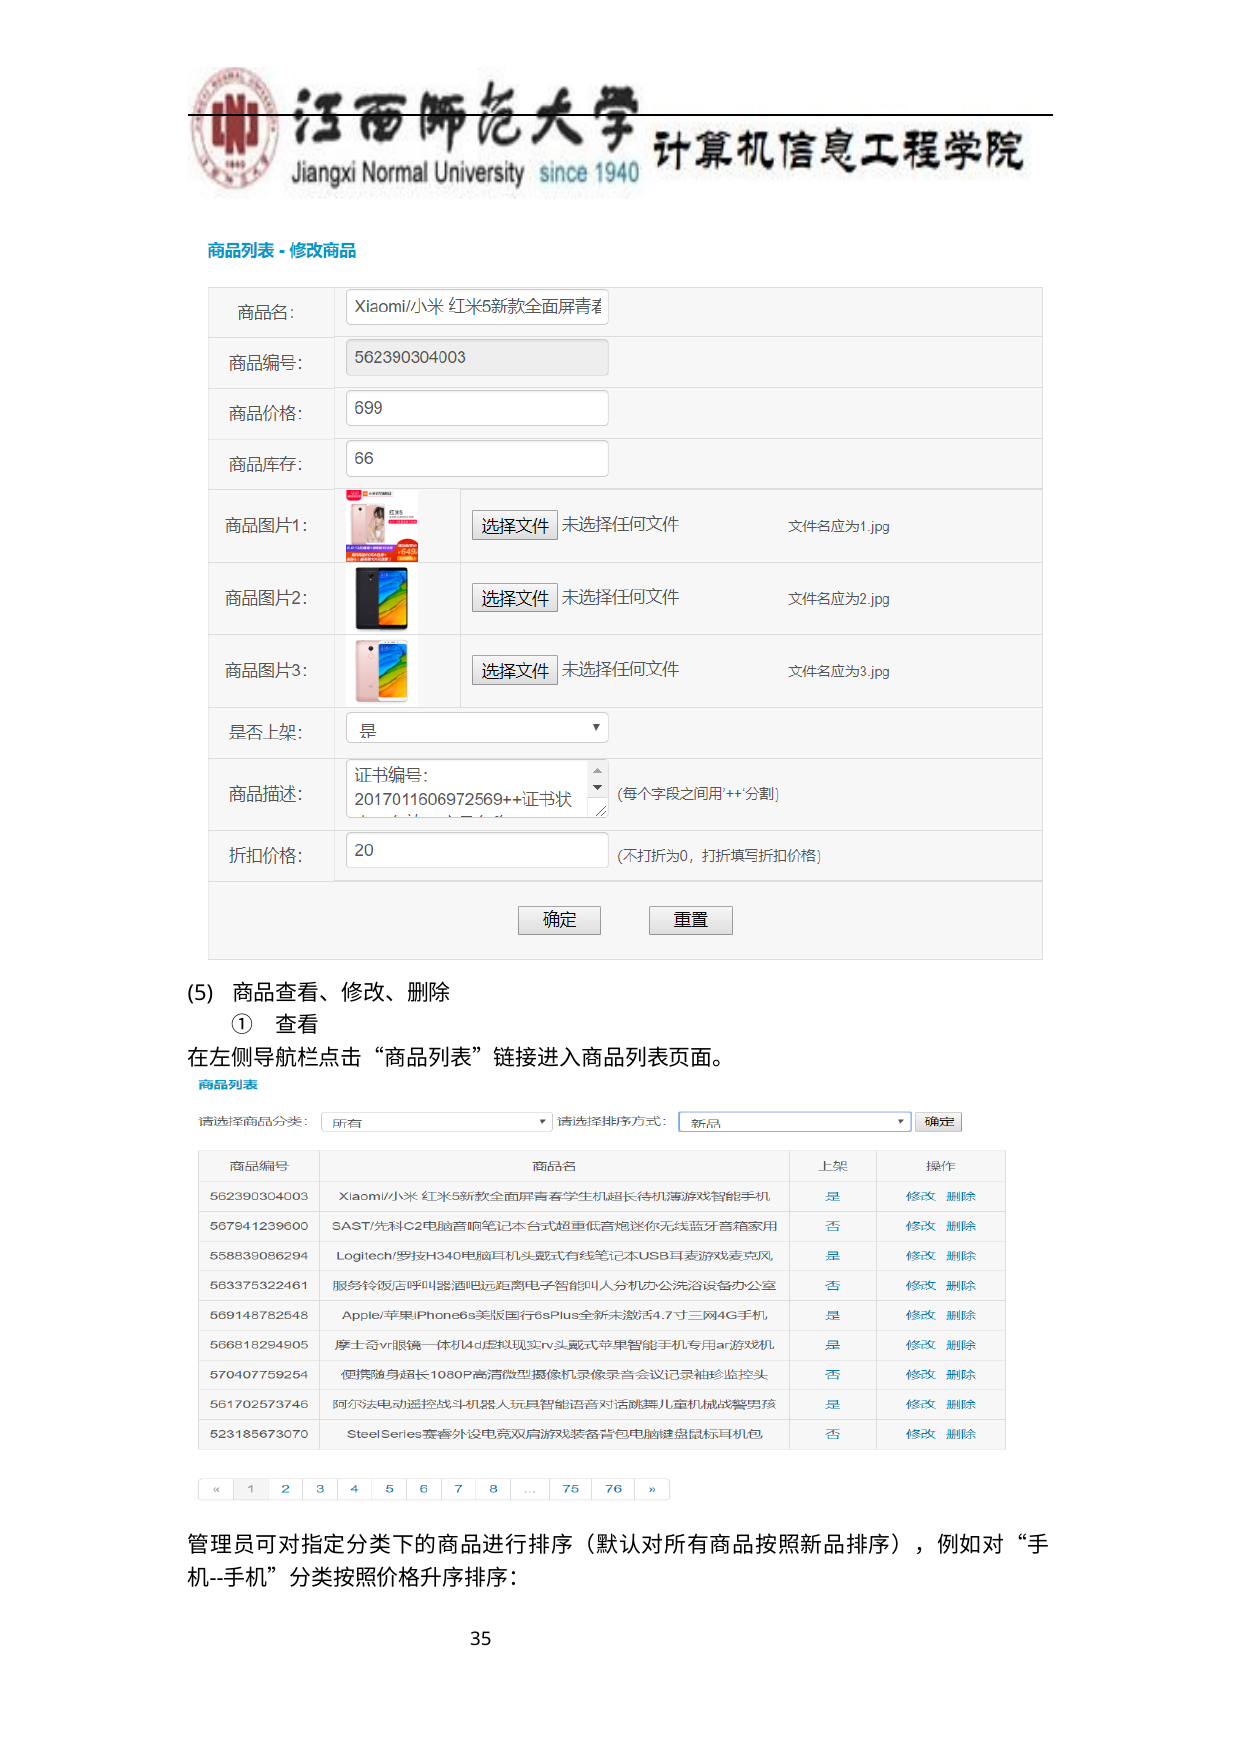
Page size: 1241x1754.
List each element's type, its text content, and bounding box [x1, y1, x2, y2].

list 在左侧导航栏点击“商品列表”链接进入商品列表页面。 [187, 1039, 1053, 1072]
list 商品查看、修改、删除 [187, 974, 1053, 1007]
picture [187, 67, 1032, 199]
list 查看 [187, 1007, 1053, 1039]
list 管理员可对指定分类下的商品进行排序（默认对所有商品按照新品排序），例如对“手机--手机”分类按照价格升序排序： [187, 1527, 1053, 1592]
picture [187, 1072, 1052, 1508]
picture [187, 227, 1052, 974]
